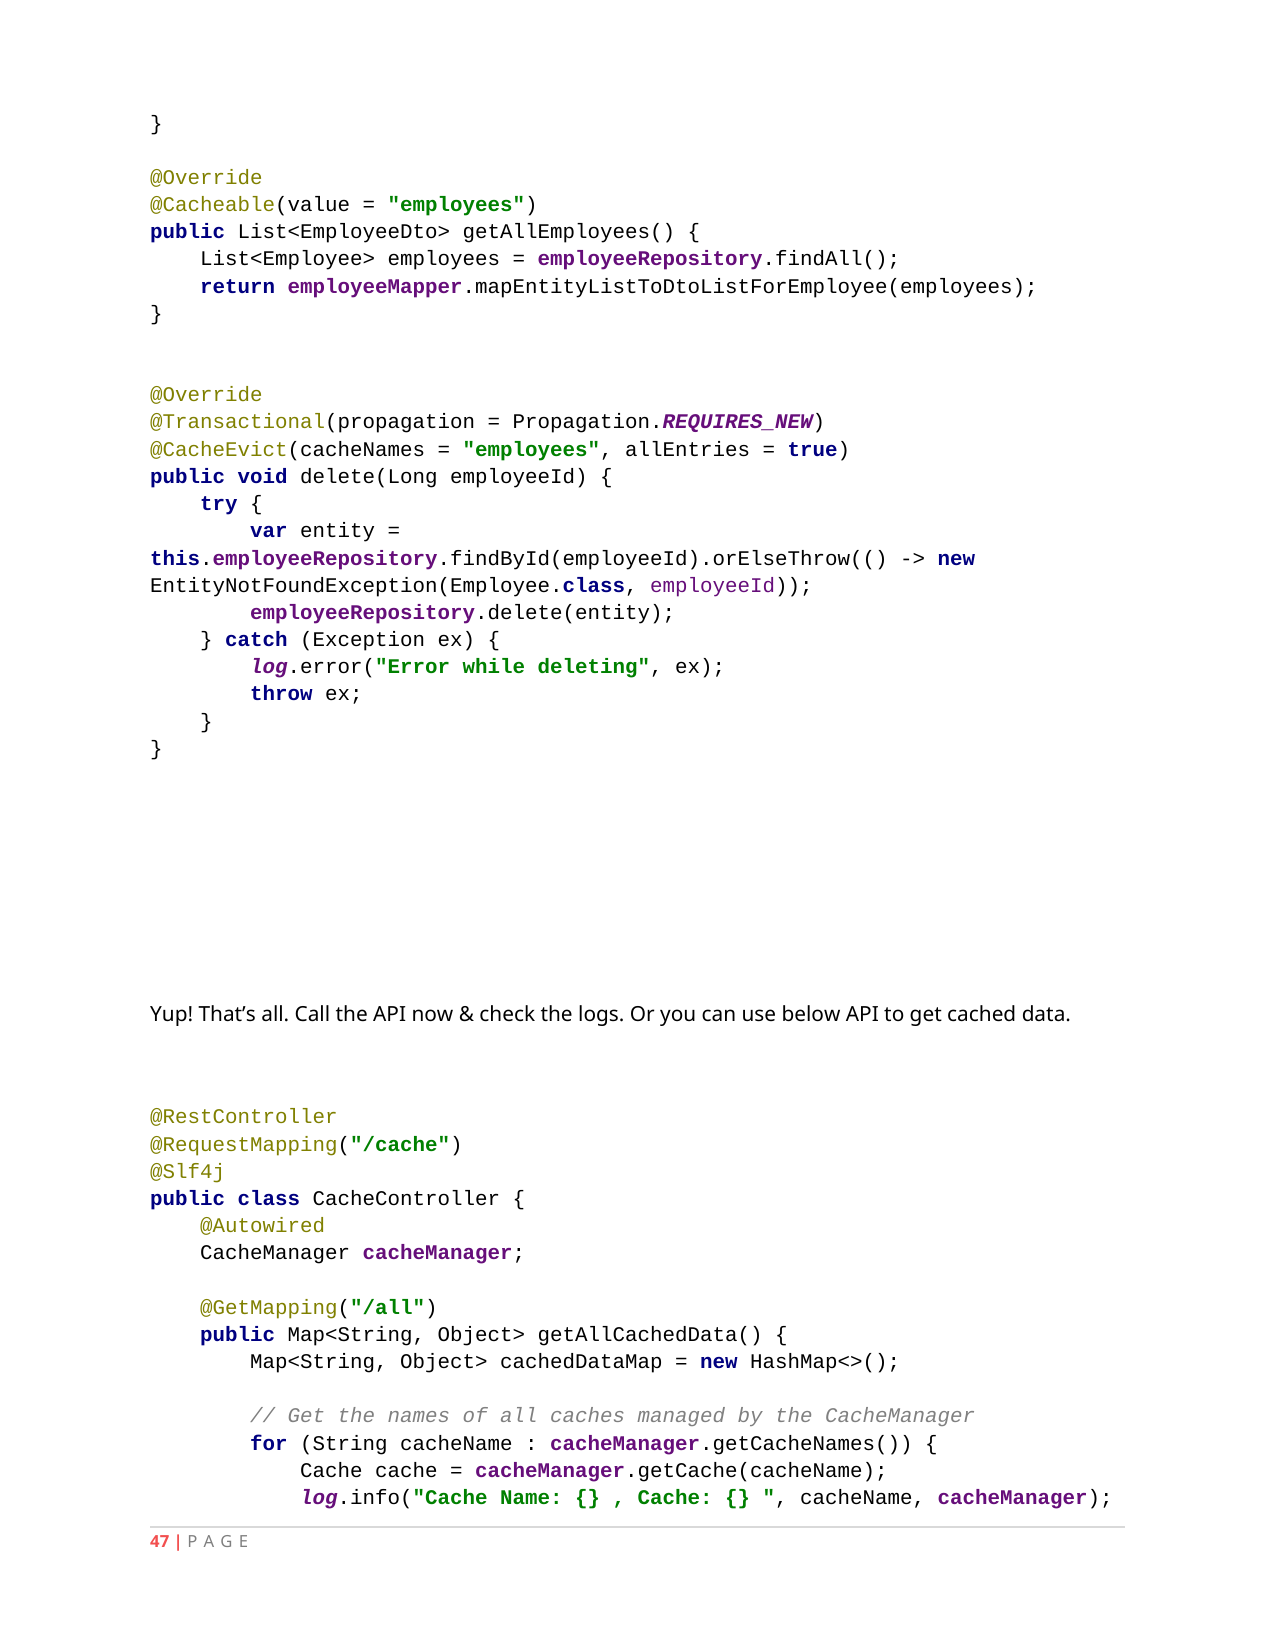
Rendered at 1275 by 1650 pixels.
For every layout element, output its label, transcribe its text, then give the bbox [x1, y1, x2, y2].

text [150, 112, 1125, 761]
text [150, 1106, 1125, 1511]
text Yup! That’s all. Call the API now & check the logs. Or you can use below API to get cached data. [150, 999, 1125, 1028]
